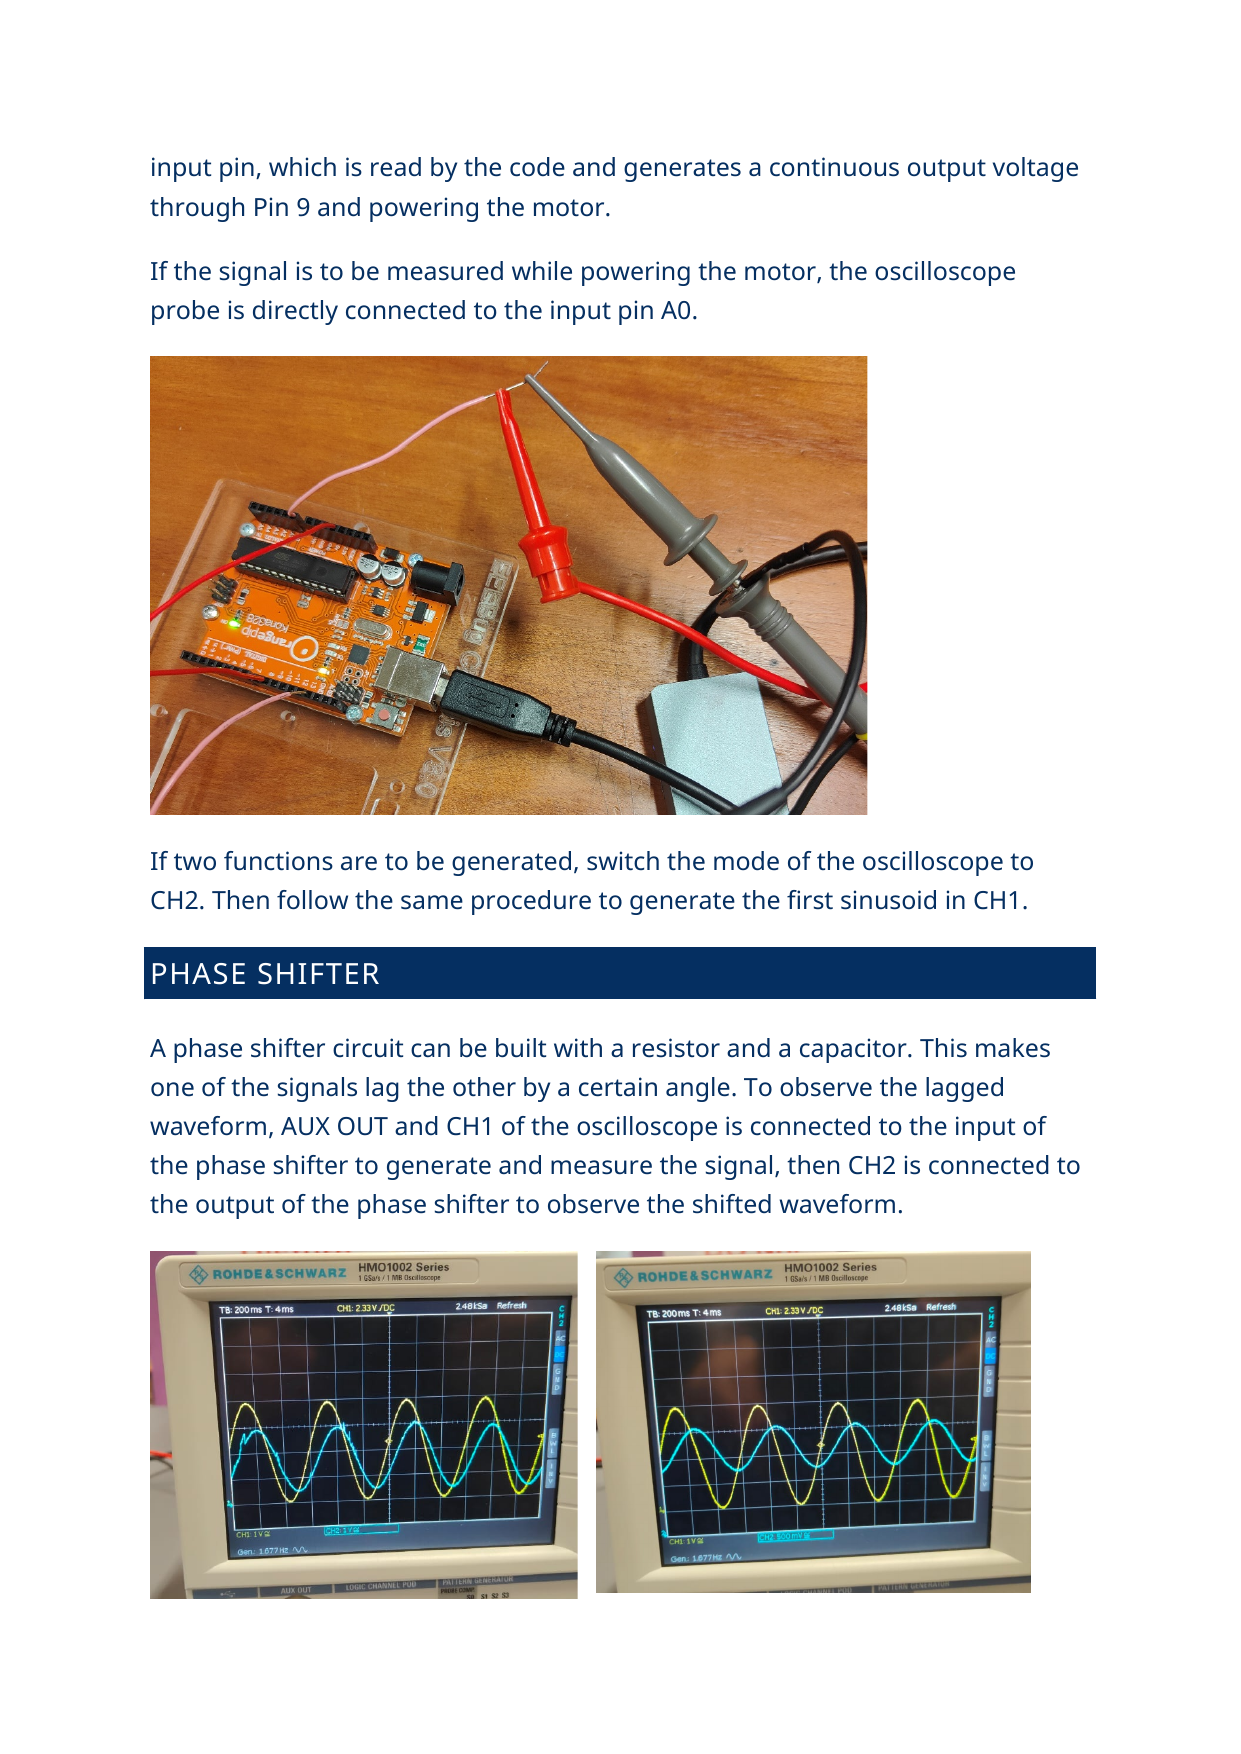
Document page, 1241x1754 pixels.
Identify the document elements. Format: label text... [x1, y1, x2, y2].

text If two functions are to be generated, switch the mode of the oscilloscope to CH2. Then follow the same procedure to generate the first sinusoid in CH1. [150, 844, 1090, 917]
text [150, 150, 1090, 223]
text A phase shifter circuit can be built with a resistor and a capacitor. This makes one of the signals lag the other by a certain angle. To observe the lagged waveform, AUX OUT and CH1 of the oscilloscope is connected to the input of the phase shifter to generate and measure the signal, then CH2 is connected to the output of the phase shifter to observe the shifted waveform. [150, 1030, 1090, 1221]
picture [596, 1251, 1031, 1593]
text If the signal is to be measured while powering the motor, the oscilloscope probe is directly connected to the input pin A0. [150, 253, 1090, 327]
picture [150, 1251, 578, 1599]
subtitle Phase shifter [150, 953, 1090, 993]
picture [150, 356, 868, 815]
